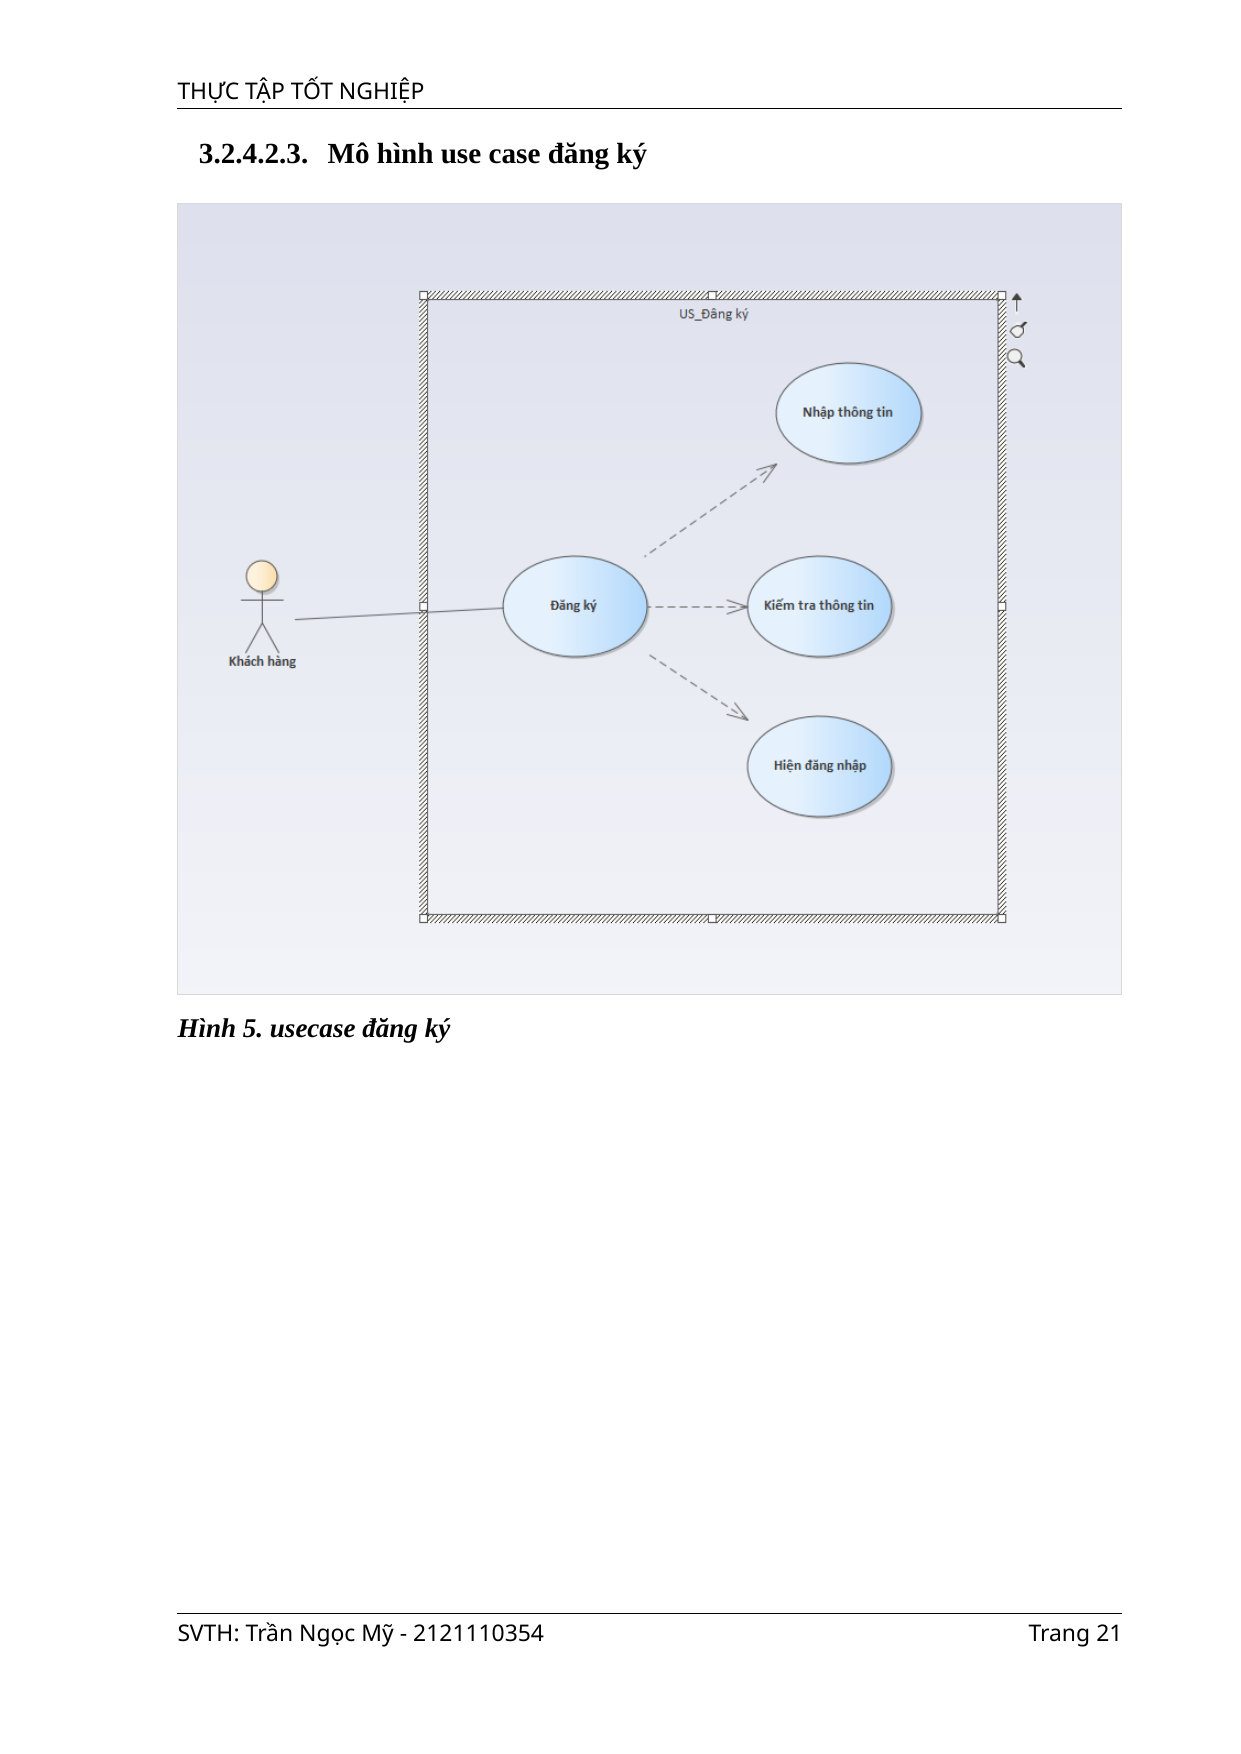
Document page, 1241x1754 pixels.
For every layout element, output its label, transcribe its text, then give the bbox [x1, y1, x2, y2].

text Hình 5. usecase đăng ký [177, 1013, 1122, 1044]
subtitle Mô hình use case đăng ký [199, 136, 1122, 169]
picture [178, 204, 1121, 994]
